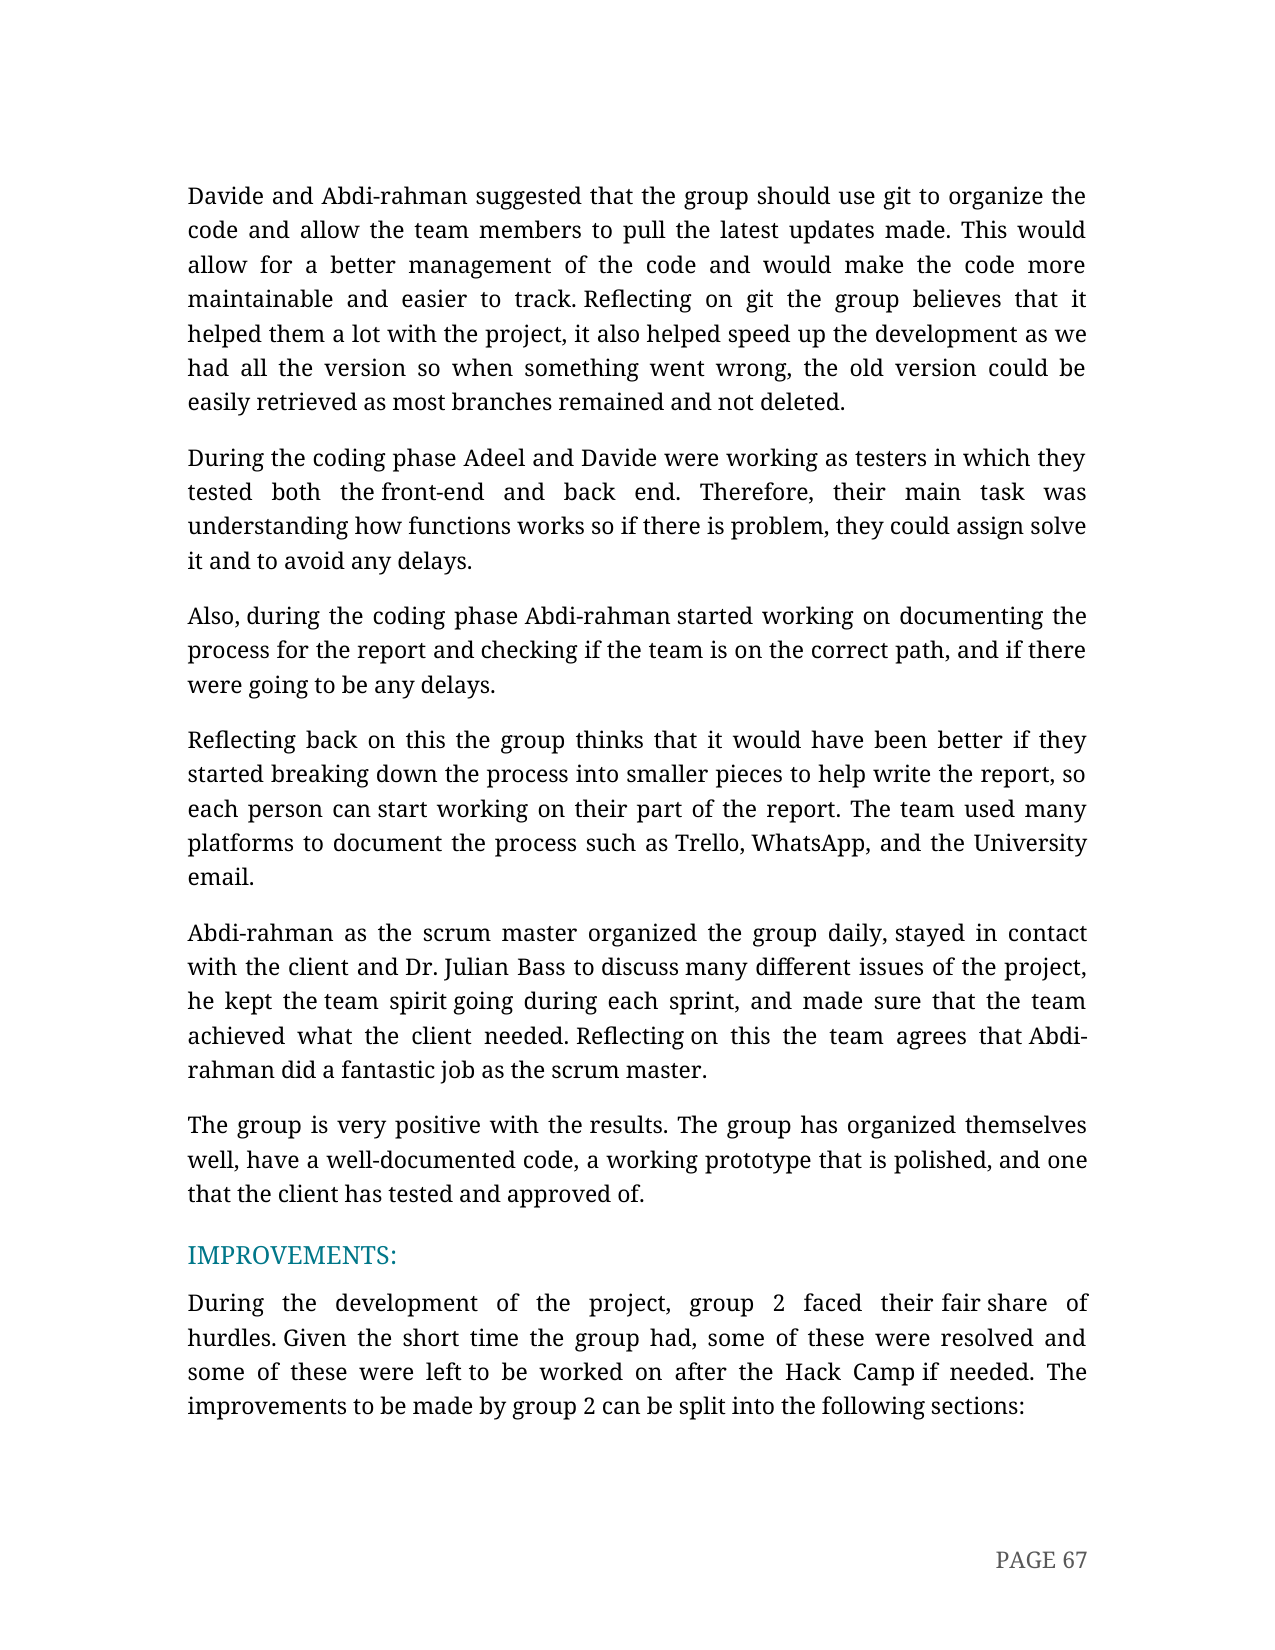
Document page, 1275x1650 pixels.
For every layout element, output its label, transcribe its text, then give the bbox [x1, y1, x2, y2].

text Davide and Abdi-rahman suggested that the group should use git to organize the code and allow the team members to pull the latest updates made. This would allow for a better management of the code and would make the code more maintainable and easier to track. Reflecting on git the group believes that it helped them a lot with the project, it also helped speed up the development as we had all the version so when something went wrong, the old version could be easily retrieved as most branches remained and not deleted. [187, 180, 1087, 417]
text During the development of the project, group 2 faced their fair share of hurdles. Given the short time the group had, some of these were resolved and some of these were left to be worked on after the Hack Camp if needed. The improvements to be made by group 2 can be split into the following sections: [187, 1287, 1087, 1422]
text The group is very positive with the results. The group has organized themselves well, have a well-documented code, a working prototype that is polished, and one that the client has tested and approved of. [187, 1109, 1087, 1209]
text Also, during the coding phase Abdi-rahman started working on documenting the process for the report and checking if the team is on the correct path, and if there were going to be any delays. [187, 600, 1087, 700]
text Abdi-rahman as the scrum master organized the group daily, stayed in contact with the client and Dr. Julian Bass to discuss many different issues of the project, he kept the team spirit going during each sprint, and made sure that the team achieved what the client needed. Reflecting on this the team agrees that Abdi-rahman did a fantastic job as the scrum master. [187, 916, 1087, 1085]
text During the coding phase Adeel and Davide were working as testers in which they tested both the front-end and back end. Therefore, their main task was understanding how functions works so if there is problem, they could assign solve it and to avoid any delays. [187, 441, 1087, 576]
subtitle Improvements: [187, 1237, 1087, 1271]
text Reflecting back on this the group thinks that it would have been better if they started breaking down the process into smaller pieces to help write the report, so each person can start working on their part of the report. The team used many platforms to document the process such as Trello, WhatsApp, and the University email. [187, 724, 1087, 892]
